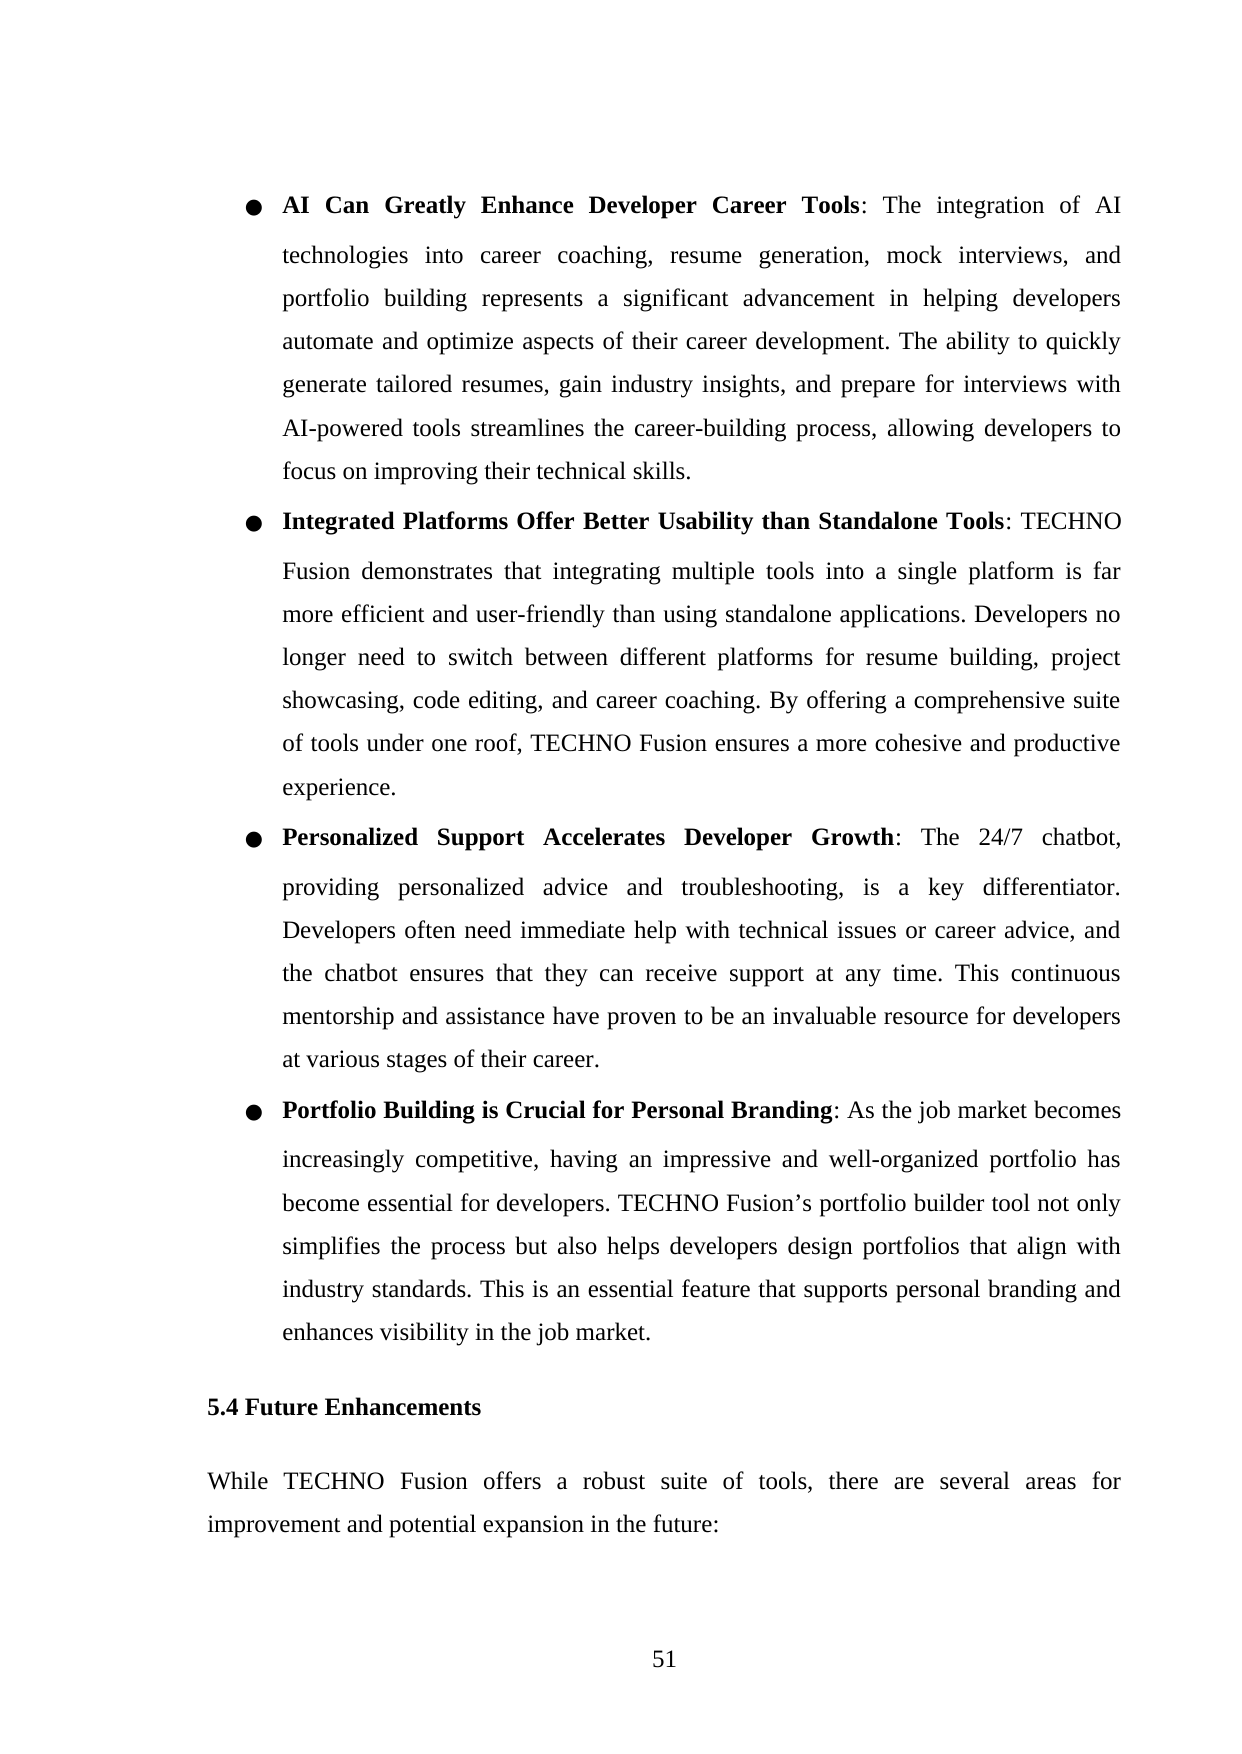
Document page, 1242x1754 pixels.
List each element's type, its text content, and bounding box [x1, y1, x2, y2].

text 5.4 Future Enhancements [207, 1392, 1122, 1420]
list AI Can Greatly Enhance Developer Career Tools: The integration of AI technologies into career coaching, resume generation, mock interviews, and portfolio building represents a significant advancement in helping developers automate and optimize aspects of their career development. The ability to quickly generate tailored resumes, gain industry insights, and prepare for interviews with AI-powered tools streamlines the career-building process, allowing developers to focus on improving their technical skills. [244, 183, 1122, 484]
list Integrated Platforms Offer Better Usability than Standalone Tools: TECHNO Fusion demonstrates that integrating multiple tools into a single platform is far more efficient and user-friendly than using standalone applications. Developers no longer need to switch between different platforms for resume building, project showcasing, code editing, and career coaching. By offering a comprehensive suite of tools under one roof, TECHNO Fusion ensures a more cohesive and productive experience. [244, 499, 1122, 800]
text While TECHNO Fusion offers a robust suite of tools, there are several areas for improvement and potential expansion in the future: [207, 1466, 1122, 1538]
list Personalized Support Accelerates Developer Growth: The 24/7 chatbot, providing personalized advice and troubleshooting, is a key differentiator. Developers often need immediate help with technical issues or career advice, and the chatbot ensures that they can receive support at any time. This continuous mentorship and assistance have proven to be an invaluable resource for developers at various stages of their career. [244, 815, 1122, 1073]
list Portfolio Building is Crucial for Personal Branding: As the job market becomes increasingly competitive, having an impressive and well-organized portfolio has become essential for developers. TECHNO Fusion’s portfolio builder tool not only simplifies the process but also helps developers design portfolios that align with industry standards. This is an essential feature that supports personal branding and enhances visibility in the job market. [244, 1087, 1122, 1346]
